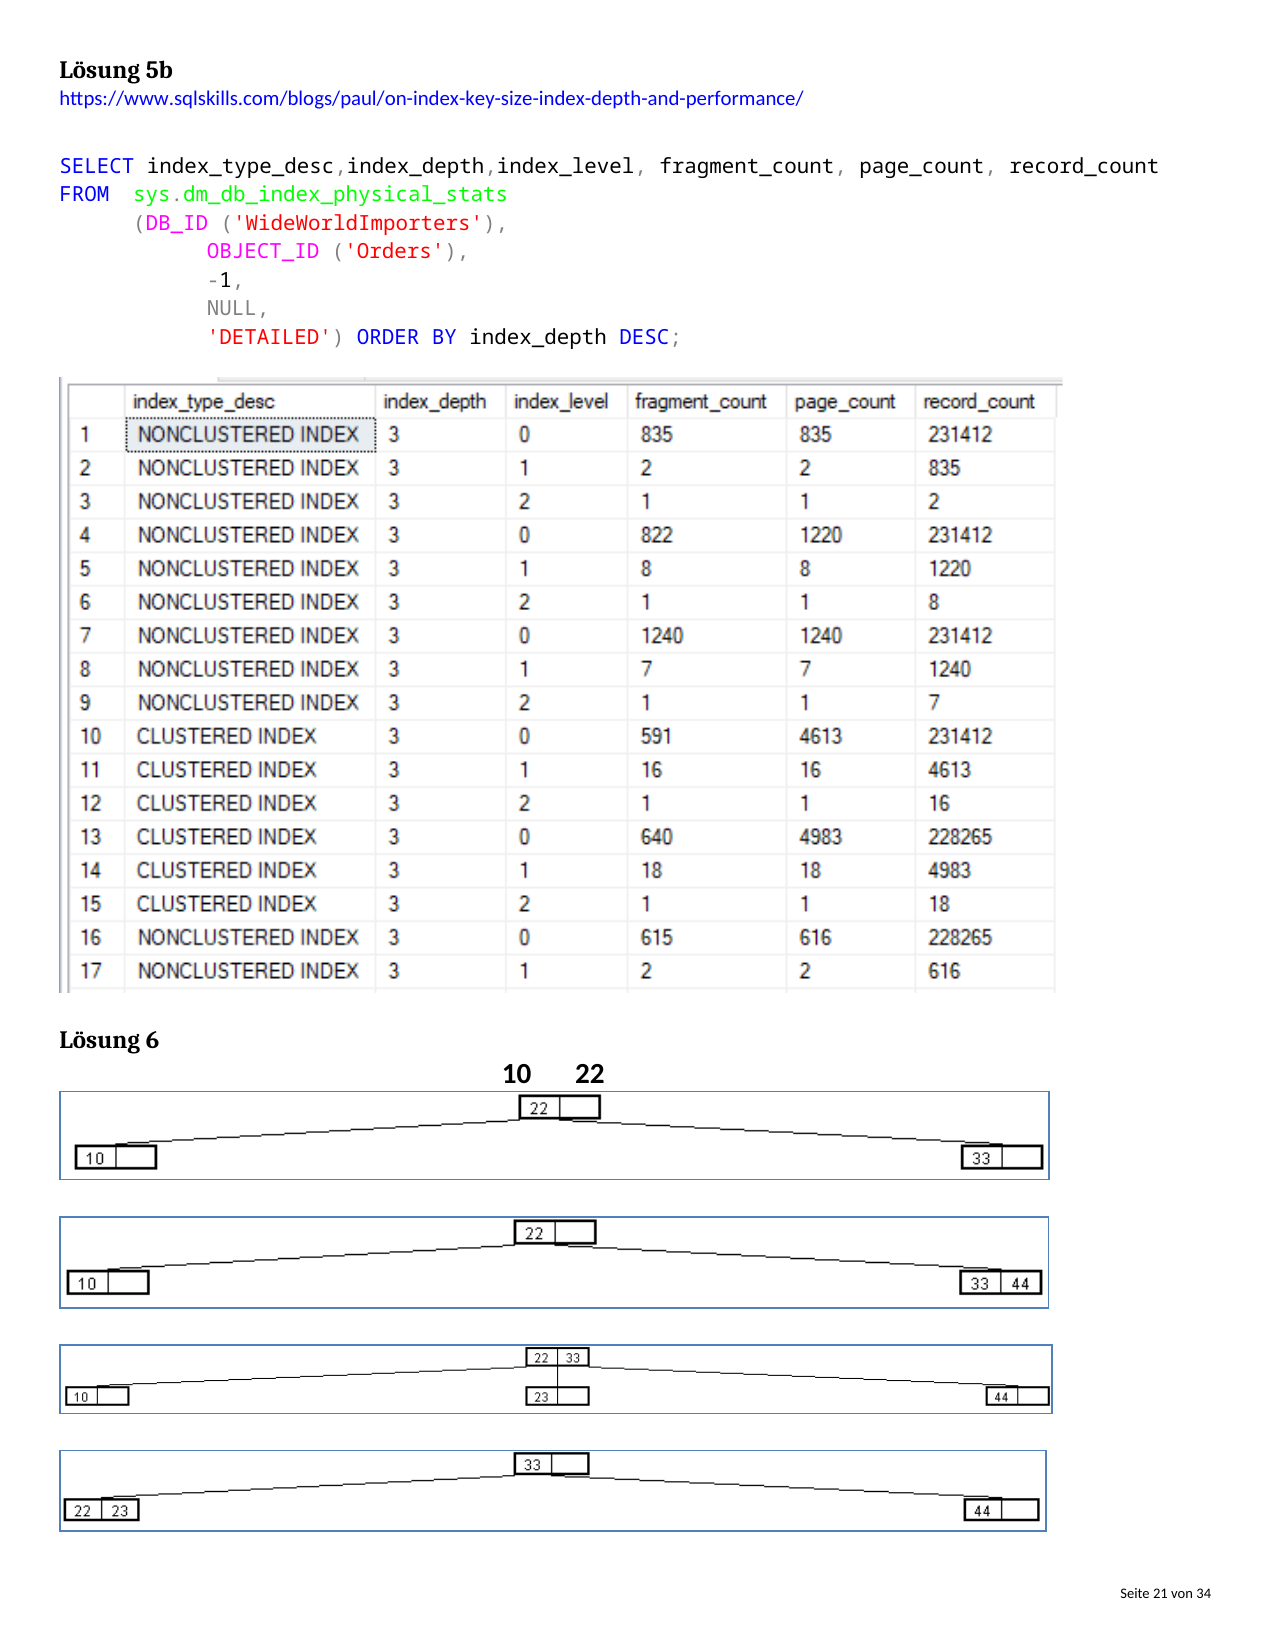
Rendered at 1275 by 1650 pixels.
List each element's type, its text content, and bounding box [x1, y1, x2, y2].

text SELECT index_type_desc,index_depth,index_level, fragment_count, page_count, record_count FROM sys.dm_db_index_physical_stats [59, 151, 1211, 208]
picture [59, 377, 1063, 993]
picture [61, 1346, 1051, 1413]
text https://www.sqlskills.com/blogs/paul/on-index-key-size-index-depth-and-performance/ [59, 85, 1211, 110]
picture [61, 1451, 1045, 1530]
text -1, [59, 265, 1211, 293]
list 22 [502, 1055, 1211, 1091]
subtitle Lösung 6 [59, 1026, 1211, 1055]
text 'DETAILED') ORDER BY index_depth DESC; [59, 322, 1211, 350]
text OBJECT_ID ('Orders'), [59, 236, 1211, 265]
subtitle Lösung 5b [59, 56, 1211, 85]
picture [61, 1092, 1048, 1179]
text NULL, [59, 293, 1211, 322]
picture [61, 1218, 1048, 1307]
text (DB_ID ('WideWorldImporters'), [59, 208, 1211, 236]
